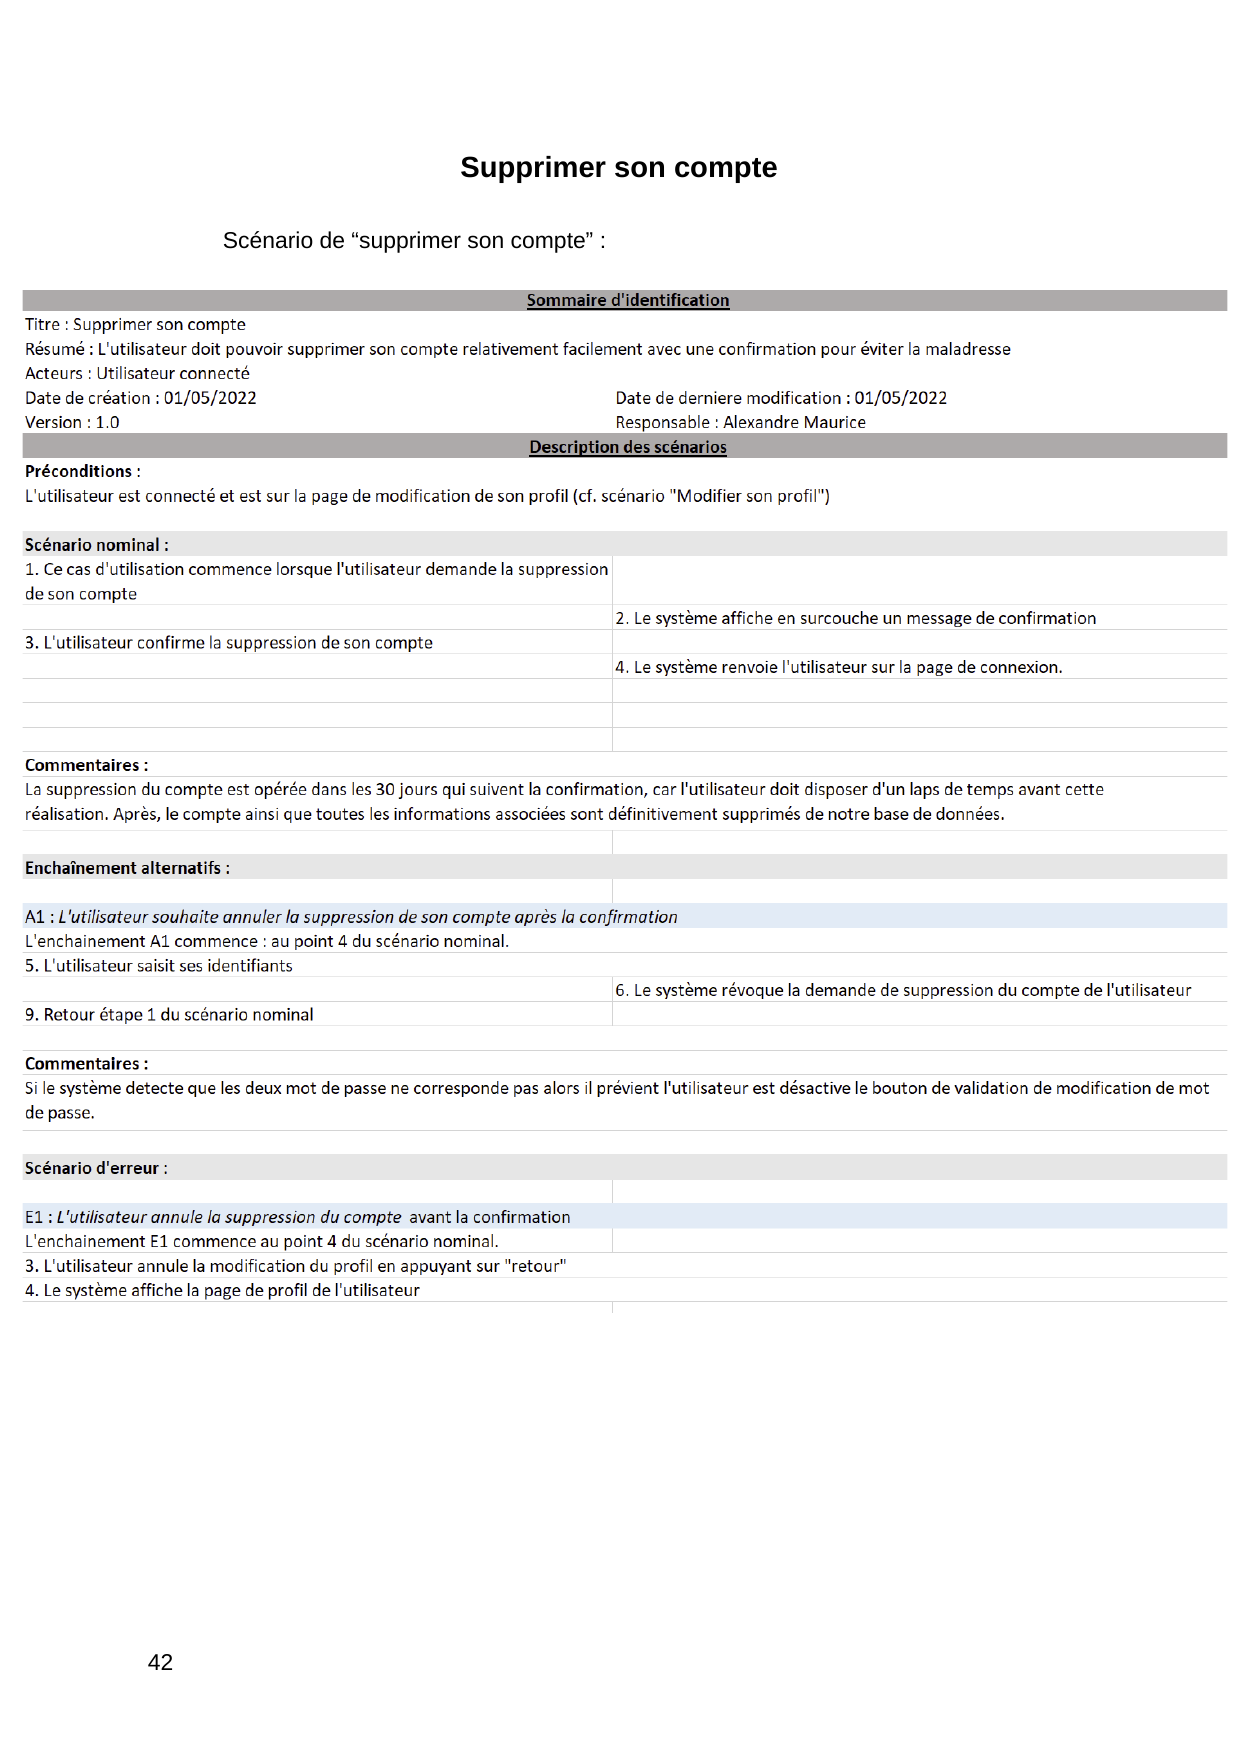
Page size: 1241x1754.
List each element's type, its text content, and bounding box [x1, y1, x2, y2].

text Supprimer son compte [148, 150, 1090, 183]
text Scénario de “supprimer son compte” : [223, 227, 1090, 253]
picture [22, 290, 1228, 1313]
